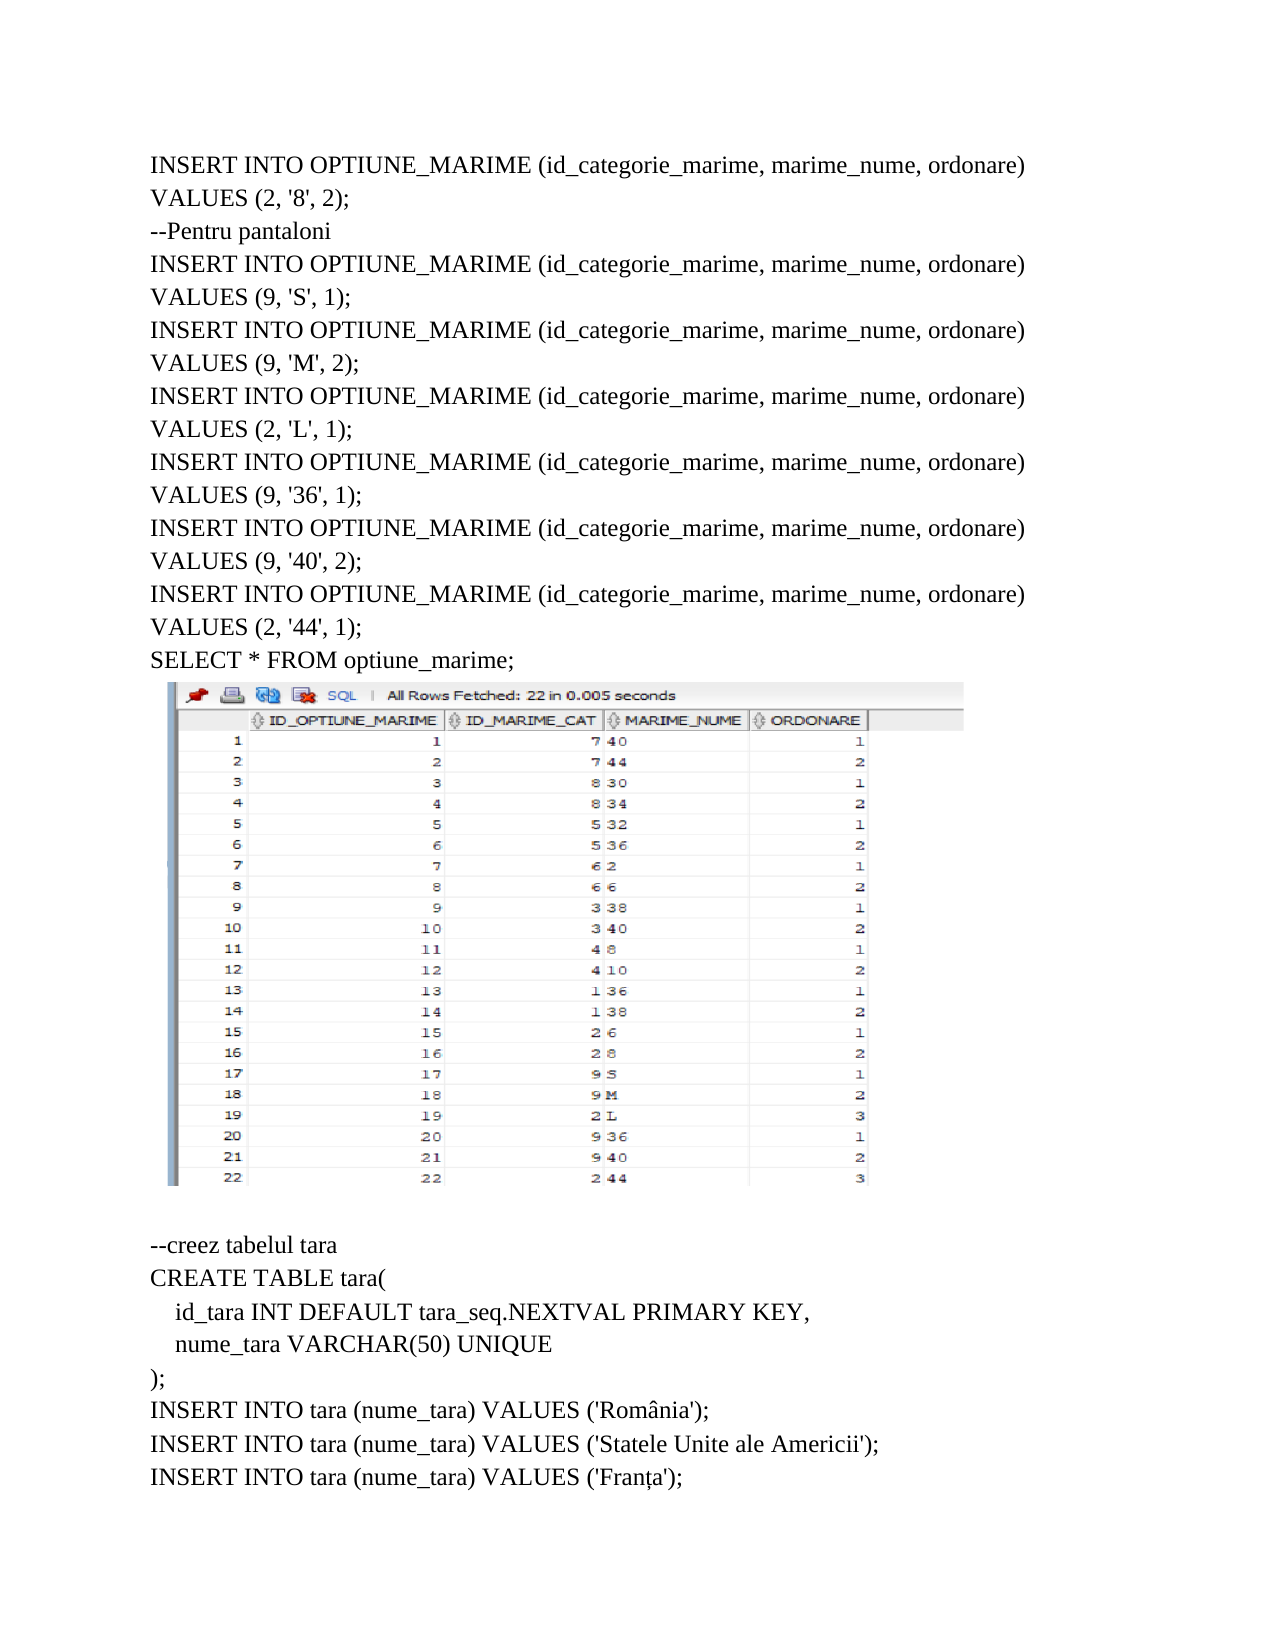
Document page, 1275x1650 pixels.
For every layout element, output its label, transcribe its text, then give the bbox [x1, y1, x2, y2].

text ); [150, 1363, 1125, 1391]
picture [167, 682, 964, 1186]
text INSERT INTO tara (nume_tara) VALUES ('Statele Unite ale Americii'); [150, 1429, 1125, 1457]
text id_tara INT DEFAULT tara_seq.NEXTVAL PRIMARY KEY, [150, 1297, 1125, 1325]
text INSERT INTO OPTIUNE_MARIME (id_categorie_marime, marime_nume, ordonare) VALUES (2, '44', 1); [150, 579, 1125, 641]
text INSERT INTO OPTIUNE_MARIME (id_categorie_marime, marime_nume, ordonare) VALUES (9, '36', 1); [150, 447, 1125, 509]
text --Pentru pantaloni [150, 216, 1125, 245]
text INSERT INTO OPTIUNE_MARIME (id_categorie_marime, marime_nume, ordonare) VALUES (9, '40', 2); [150, 513, 1125, 575]
text SELECT * FROM optiune_marime; [150, 645, 1125, 674]
text INSERT INTO tara (nume_tara) VALUES ('Franța'); [150, 1462, 1125, 1490]
text CREATE TABLE tara( [150, 1263, 1125, 1292]
text nume_tara VARCHAR(50) UNIQUE [150, 1329, 1125, 1358]
text INSERT INTO OPTIUNE_MARIME (id_categorie_marime, marime_nume, ordonare) VALUES (2, '8', 2); [150, 150, 1125, 212]
text --creez tabelul tara [150, 1231, 1125, 1259]
text INSERT INTO tara (nume_tara) VALUES ('România'); [150, 1396, 1125, 1424]
text INSERT INTO OPTIUNE_MARIME (id_categorie_marime, marime_nume, ordonare) VALUES (9, 'M', 2); [150, 315, 1125, 377]
text INSERT INTO OPTIUNE_MARIME (id_categorie_marime, marime_nume, ordonare) VALUES (9, 'S', 1); [150, 249, 1125, 311]
text INSERT INTO OPTIUNE_MARIME (id_categorie_marime, marime_nume, ordonare) VALUES (2, 'L', 1); [150, 381, 1125, 443]
